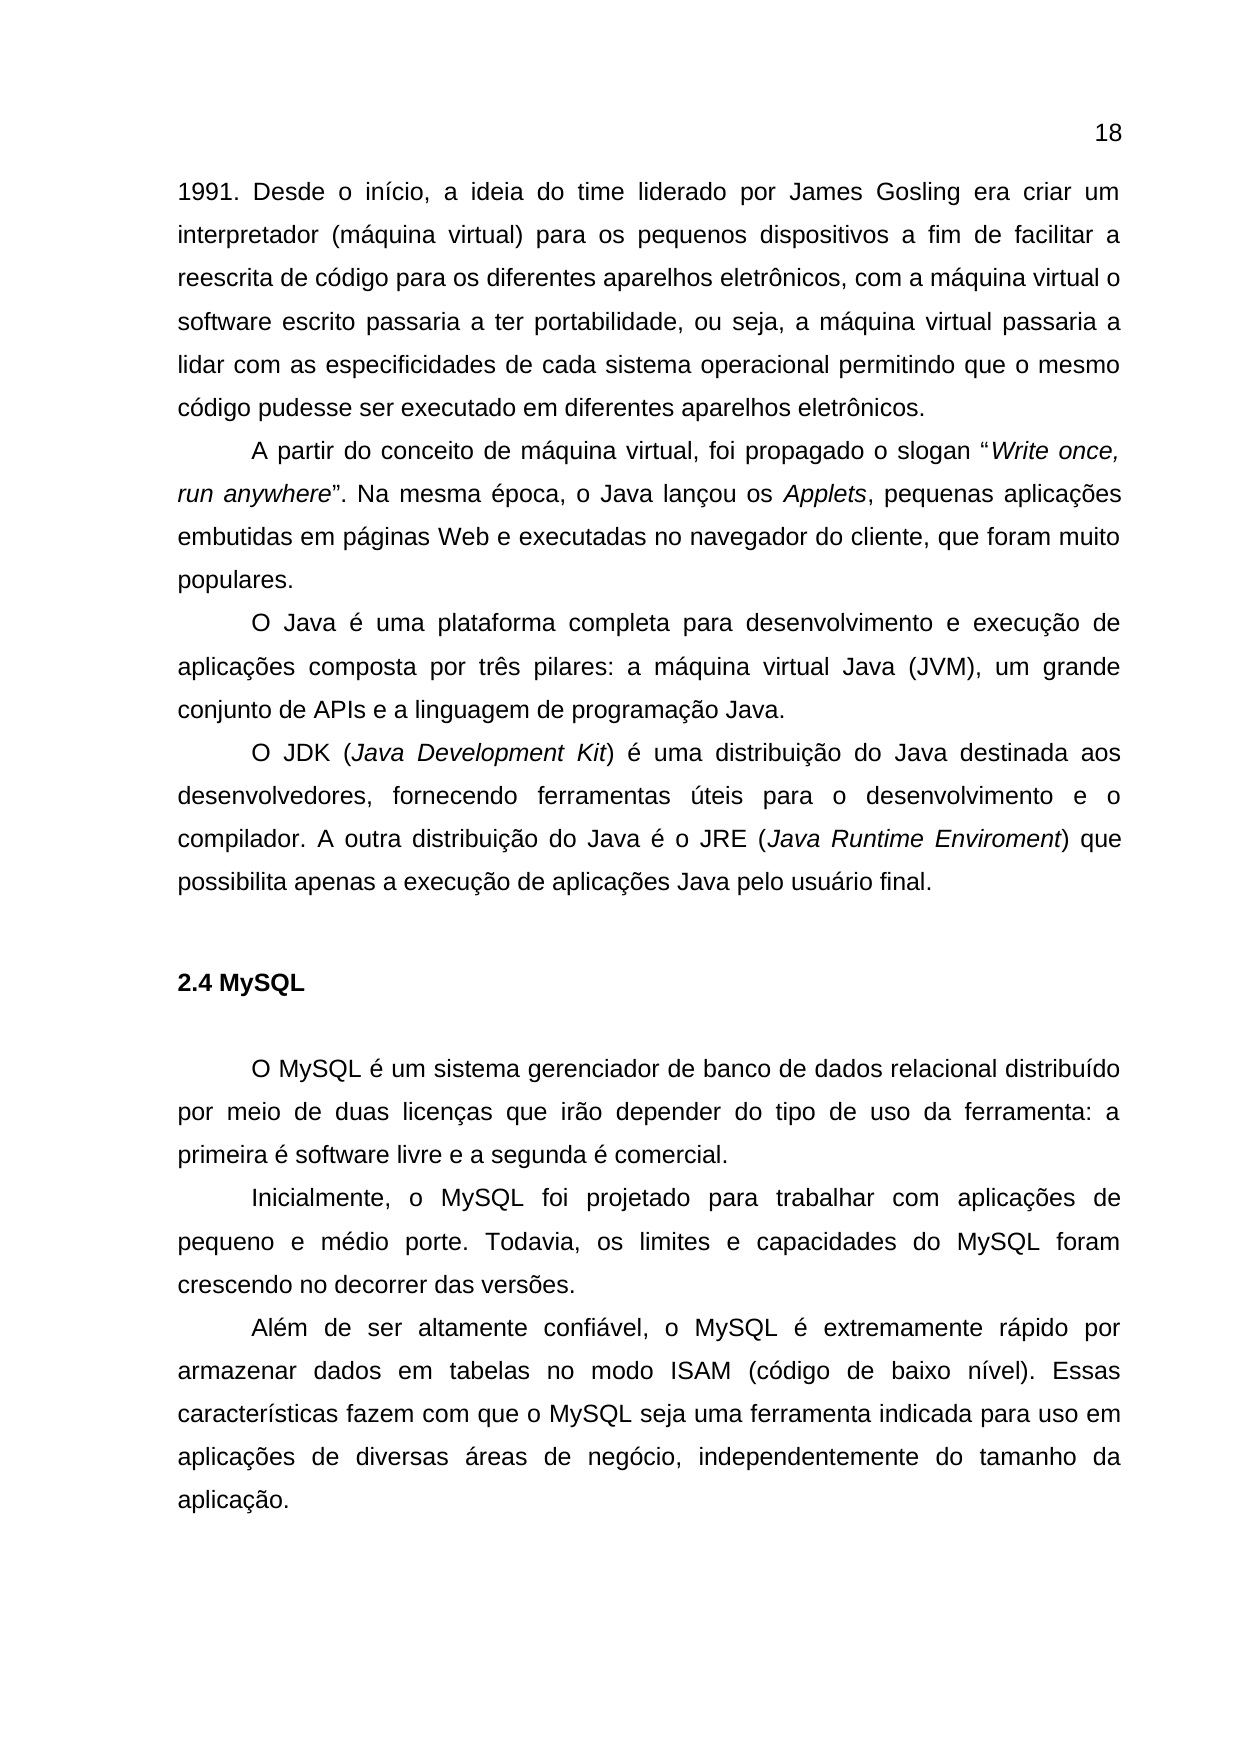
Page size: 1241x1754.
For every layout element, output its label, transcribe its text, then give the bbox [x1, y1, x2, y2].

text A partir do conceito de máquina virtual, foi propagado o slogan “Write once, run anywhere”. Na mesma época, o Java lançou os Applets, pequenas aplicações embutidas em páginas Web e executadas no navegador do cliente, que foram muito populares. [177, 436, 1122, 594]
text Inicialmente, o MySQL foi projetado para trabalhar com aplicações de pequeno e médio porte. Todavia, os limites e capacidades do MySQL foram crescendo no decorrer das versões. [177, 1183, 1122, 1298]
text Além de ser altamente confiável, o MySQL é extremamente rápido por armazenar dados em tabelas no modo ISAM (código de baixo nível). Essas características fazem com que o MySQL seja uma ferramenta indicada para uso em aplicações de diversas áreas de negócio, independentemente do tamanho da aplicação. [177, 1313, 1122, 1514]
text O JDK (Java Development Kit) é uma distribuição do Java destinada aos desenvolvedores, fornecendo ferramentas úteis para o desenvolvimento e o compilador. A outra distribuição do Java é o JRE (Java Runtime Enviroment) que possibilita apenas a execução de aplicações Java pelo usuário final. [177, 738, 1122, 896]
text O MySQL é um sistema gerenciador de banco de dados relacional distribuído por meio de duas licenças que irão depender do tipo de uso da ferramenta: a primeira é software livre e a segunda é comercial. [177, 1054, 1122, 1169]
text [177, 177, 1122, 422]
subtitle 2.4 MySQL [177, 968, 1122, 997]
text O Java é uma plataforma completa para desenvolvimento e execução de aplicações composta por três pilares: a máquina virtual Java (JVM), um grande conjunto de APIs e a linguagem de programação Java. [177, 608, 1122, 723]
